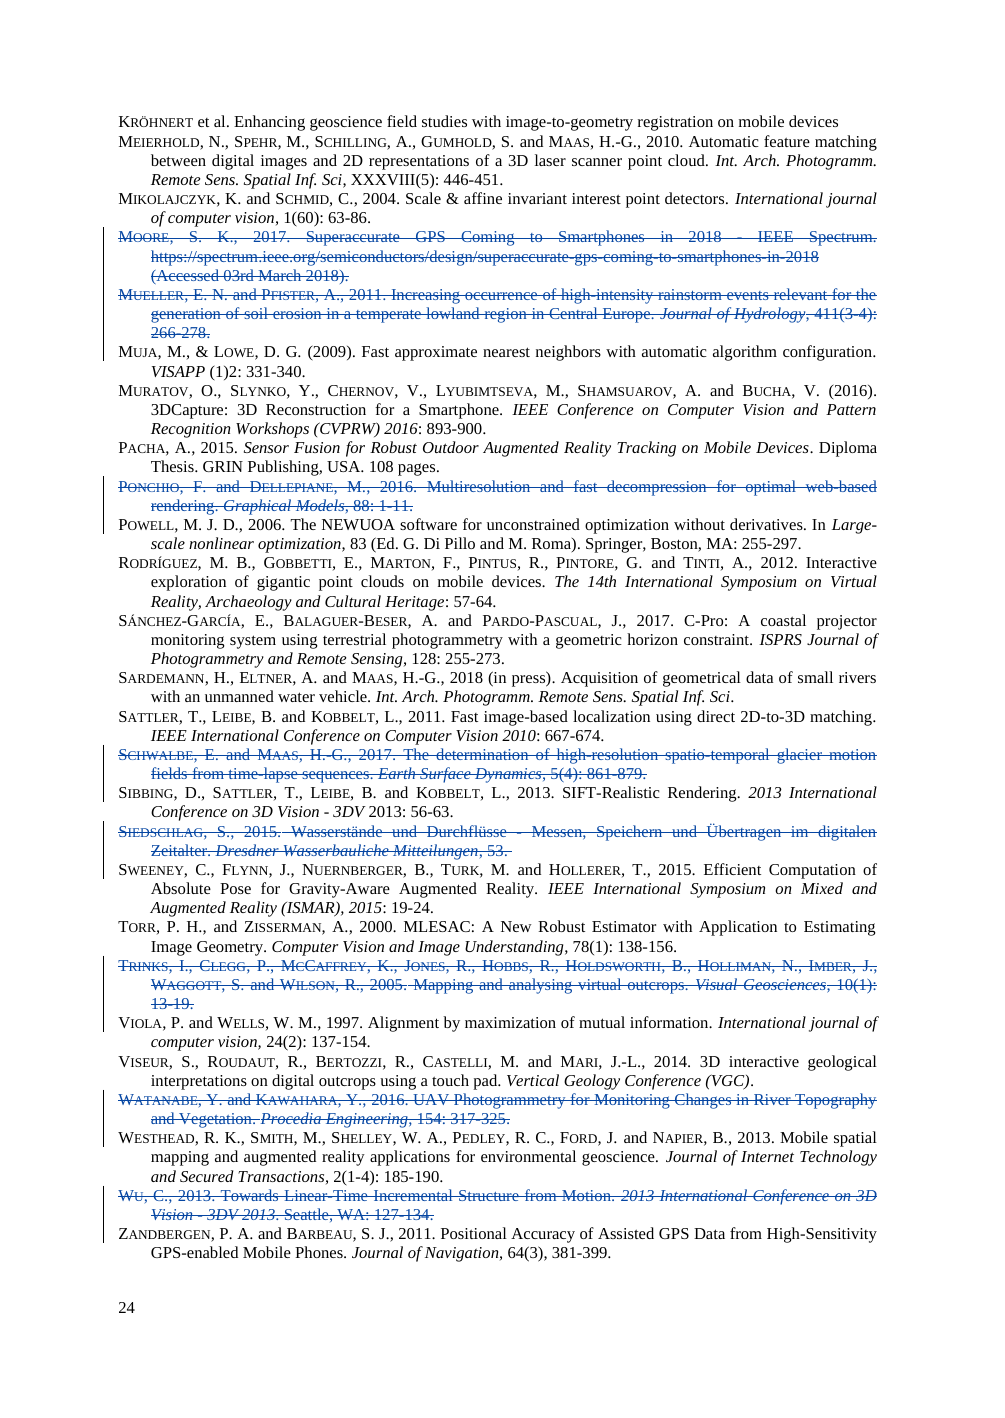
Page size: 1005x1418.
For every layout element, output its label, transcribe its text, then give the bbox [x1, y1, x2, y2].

text Pacha, A., 2015. Sensor Fusion for Robust Outdoor Augmented Reality Tracking on Mobile Devices. Diploma Thesis. GRIN Publishing, USA. 108 pages. [118, 438, 877, 476]
text Sánchez-García, E., Balaguer-Beser, A. and Pardo-Pascual, J., 2017. C-Pro: A coastal projector monitoring system using terrestrial photogrammetry with a geometric horizon constraint. ISPRS Journal of Photogrammetry and Remote Sensing, 128: 255-273. [118, 611, 877, 668]
text Sattler, T., Leibe, B. and Kobbelt, L., 2011. Fast image-based localization using direct 2D-to-3D matching. IEEE International Conference on Computer Vision 2010: 667-674. [118, 706, 877, 745]
text Mikolajczyk, K. and Schmid, C., 2004. Scale & affine invariant interest point detectors. International journal of computer vision, 1(60): 63-86. [118, 189, 877, 227]
text Muratov, O., Slynko, Y., Chernov, V., Lyubimtseva, M., Shamsuarov, A. and Bucha, V. (2016). 3DCapture: 3D Reconstruction for a Smartphone. IEEE Conference on Computer Vision and Pattern Recognition Workshops (CVPRW) 2016: 893-900. [118, 381, 877, 438]
text Rodríguez, M. B., Gobbetti, E., Marton, F., Pintus, R., Pintore, G. and Tinti, A., 2012. Interactive exploration of gigantic point clouds on mobile devices. The 14th International Symposium on Virtual Reality, Archaeology and Cultural Heritage: 57-64. [118, 553, 877, 611]
text Viola, P. and Wells, W. M., 1997. Alignment by maximization of mutual information. International journal of computer vision, 24(2): 137-154. [118, 1013, 877, 1051]
text Muja, M., & Lowe, D. G. (2009). Fast approximate nearest neighbors with automatic algorithm configuration. VISAPP (1)2: 331-340. [118, 342, 877, 381]
text Zandbergen, P. A. and Barbeau, S. J., 2011. Positional Accuracy of Assisted GPS Data from High-Sensitivity GPS-enabled Mobile Phones. Journal of Navigation, 64(3), 381-399. [118, 1224, 877, 1262]
text Sardemann, H., Eltner, A. and Maas, H.-G., 2018 (in press). Acquisition of geometrical data of small rivers with an unmanned water vehicle. Int. Arch. Photogramm. Remote Sens. Spatial Inf. Sci. [118, 668, 877, 706]
text Sibbing, D., Sattler, T., Leibe, B. and Kobbelt, L., 2013. SIFT-Realistic Rendering. 2013 International Conference on 3D Vision - 3DV 2013: 56-63. [118, 783, 877, 821]
text Torr, P. H., and Zisserman, A., 2000. MLESAC: A New Robust Estimator with Application to Estimating Image Geometry. Computer Vision and Image Understanding, 78(1): 138-156. [118, 917, 877, 956]
text Powell, M. J. D., 2006. The NEWUOA software for unconstrained optimization without derivatives. In Large-scale nonlinear optimization, 83 (Ed. G. Di Pillo and M. Roma). Springer, Boston, MA: 255-297. [118, 515, 877, 553]
text Viseur, S., Roudaut, R., Bertozzi, R., Castelli, M. and Mari, J.-L., 2014. 3D interactive geological interpretations on digital outcrops using a touch pad. Vertical Geology Conference (VGC). [118, 1051, 877, 1090]
text Sweeney, C., Flynn, J., Nuernberger, B., Turk, M. and Hollerer, T., 2015. Efficient Computation of Absolute Pose for Gravity-Aware Augmented Reality. IEEE International Symposium on Mixed and Augmented Reality (ISMAR), 2015: 19-24. [118, 860, 877, 917]
text Westhead, R. K., Smith, M., Shelley, W. A., Pedley, R. C., Ford, J. and Napier, B., 2013. Mobile spatial mapping and augmented reality applications for environmental geoscience. Journal of Internet Technology and Secured Transactions, 2(1-4): 185-190. [118, 1128, 877, 1186]
text Meierhold, N., Spehr, M., Schilling, A., Gumhold, S. and Maas, H.-G., 2010. Automatic feature matching between digital images and 2D representations of a 3D laser scanner point cloud. Int. Arch. Photogramm. Remote Sens. Spatial Inf. Sci, XXXVIII(5): 446-451. [118, 131, 877, 189]
